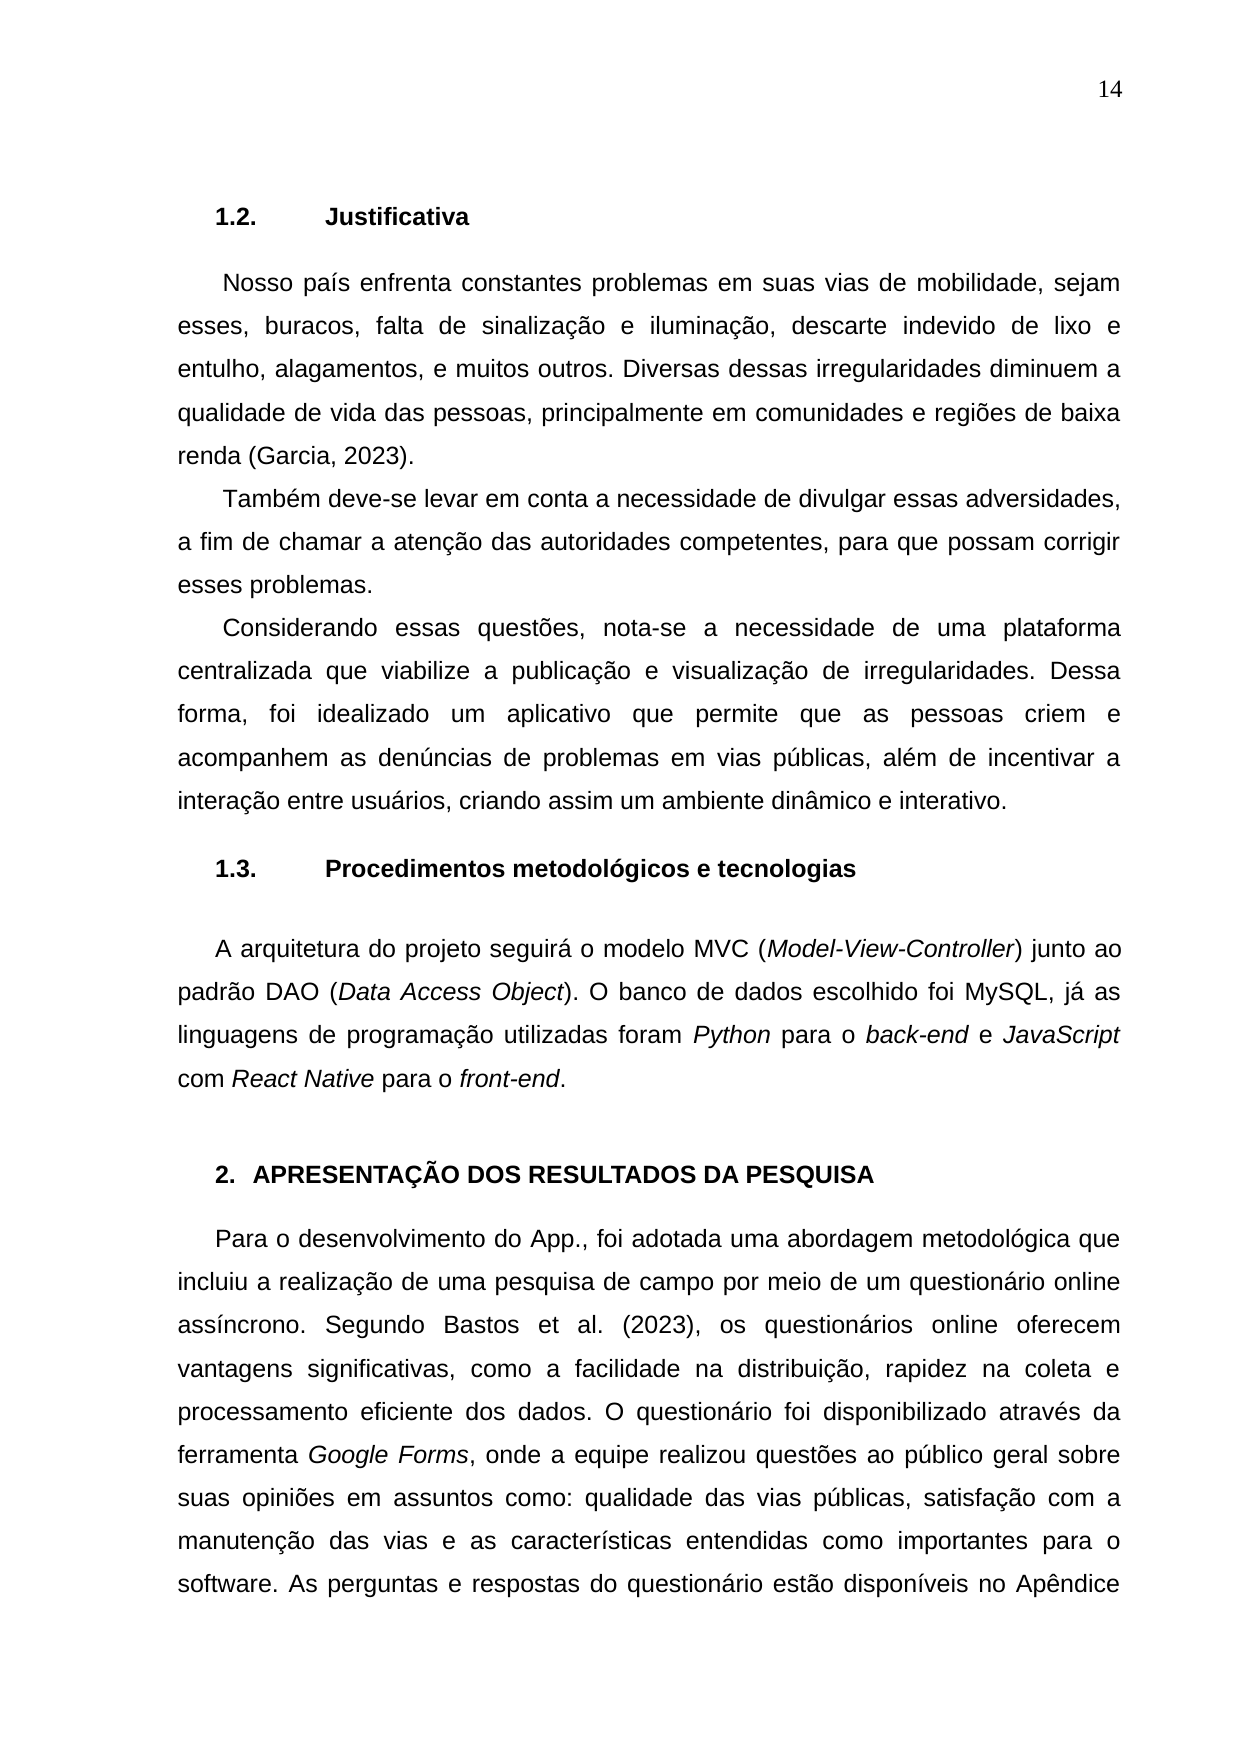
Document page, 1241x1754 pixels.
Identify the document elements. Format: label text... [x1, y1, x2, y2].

text Também deve-se levar em conta a necessidade de divulgar essas adversidades, a fim de chamar a atenção das autoridades competentes, para que possam corrigir esses problemas. [177, 484, 1122, 599]
text Nosso país enfrenta constantes problemas em suas vias de mobilidade, sejam esses, buracos, falta de sinalização e iluminação, descarte indevido de lixo e entulho, alagamentos, e muitos outros. Diversas dessas irregularidades diminuem a qualidade de vida das pessoas, principalmente em comunidades e regiões de baixa renda (Garcia, 2023). [177, 268, 1122, 469]
subtitle APRESENTAÇÃO DOS RESULTADOS DA PESQUISA [215, 1161, 1122, 1189]
text Considerando essas questões, nota-se a necessidade de uma plataforma centralizada que viabilize a publicação e visualização de irregularidades. Dessa forma, foi idealizado um aplicativo que permite que as pessoas criem e acompanhem as denúncias de problemas em vias públicas, além de incentivar a interação entre usuários, criando assim um ambiente dinâmico e interativo. [177, 613, 1122, 814]
subtitle Justificativa [215, 202, 1122, 231]
subtitle Procedimentos metodológicos e tecnologias [215, 854, 1122, 883]
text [177, 1224, 1122, 1598]
text A arquitetura do projeto seguirá o modelo MVC (Model-View-Controller) junto ao padrão DAO (Data Access Object). O banco de dados escolhido foi MySQL, já as linguagens de programação utilizadas foram Python para o back-end e JavaScript com React Native para o front-end. [177, 934, 1122, 1092]
